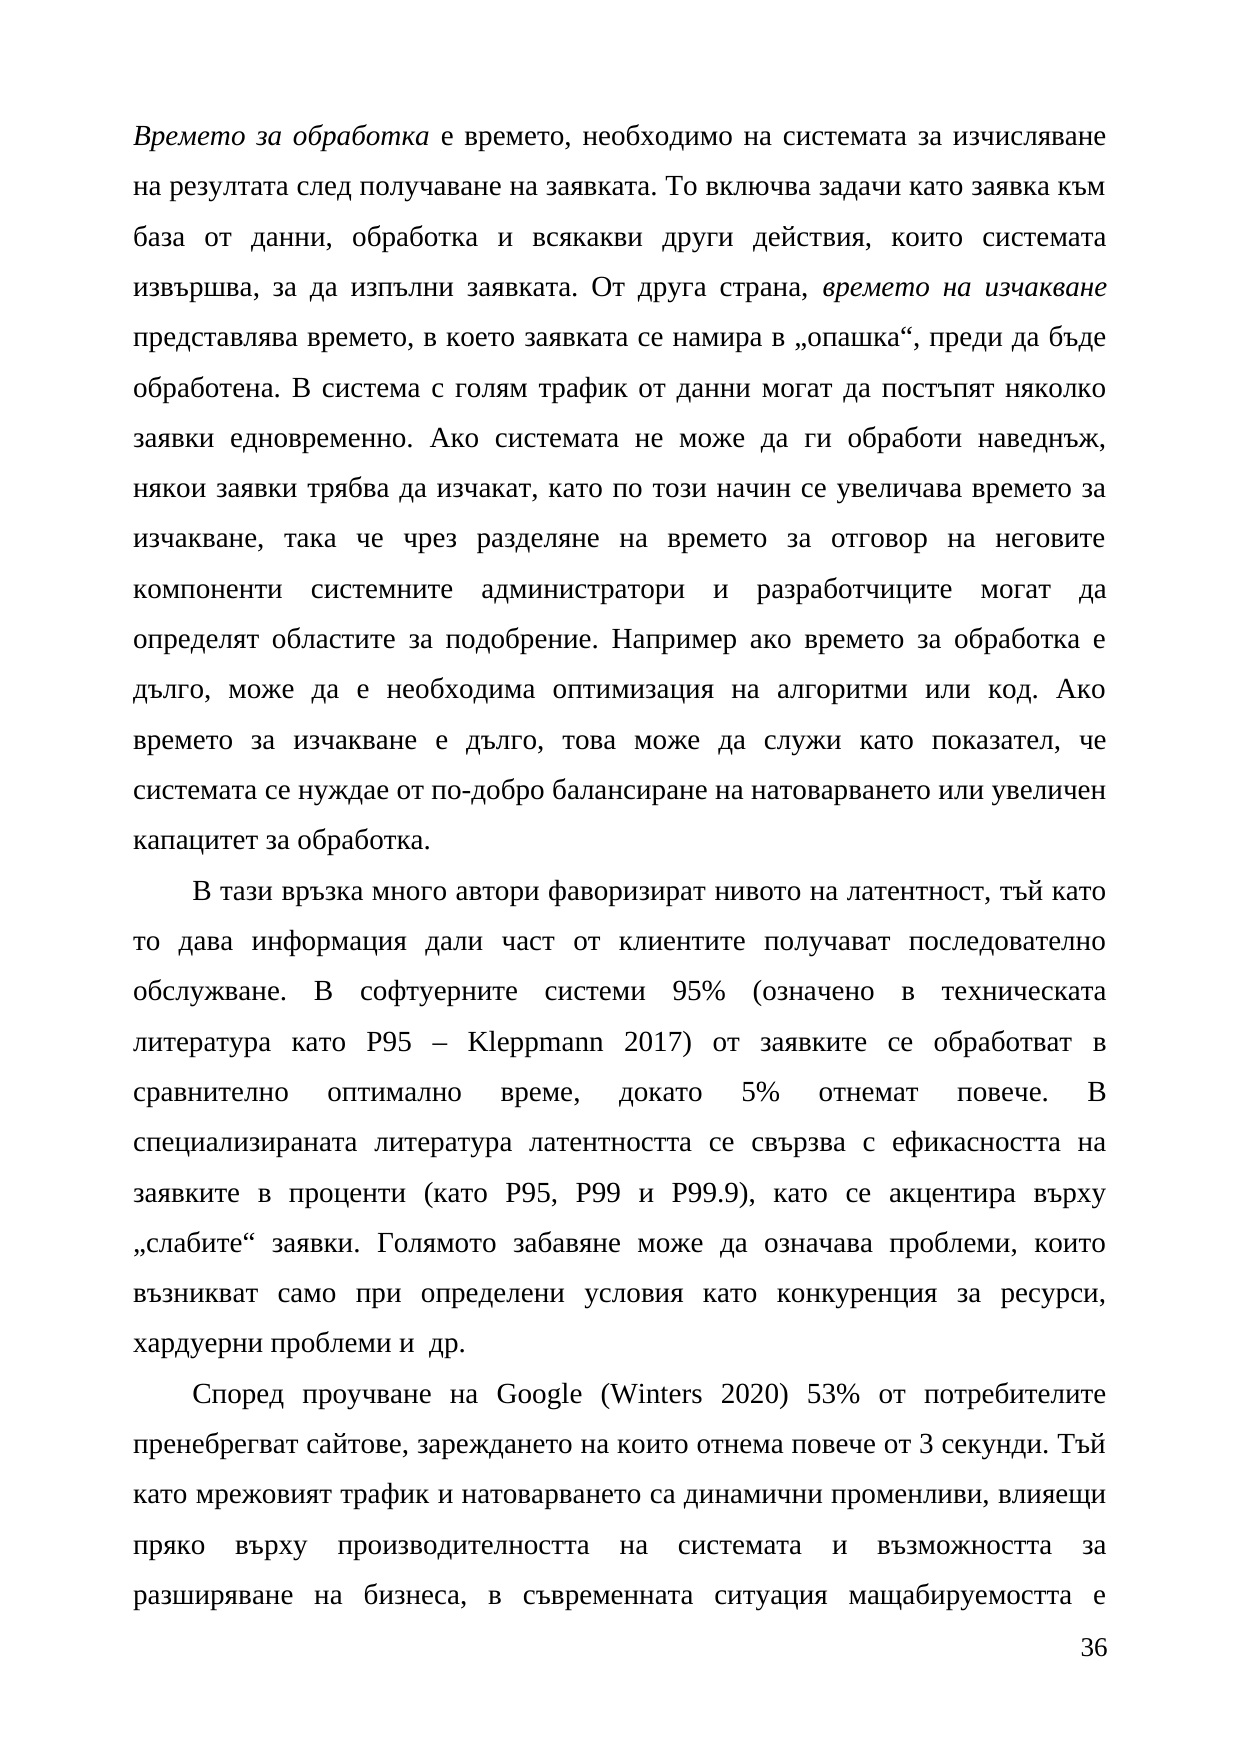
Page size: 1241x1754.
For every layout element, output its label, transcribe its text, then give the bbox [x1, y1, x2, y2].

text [133, 1376, 1107, 1611]
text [133, 118, 1107, 856]
text В тази връзка много автори фаворизират нивото на латентност, тъй като то дава информация дали част от клиентите получават последователно обслужване. В софтуерните системи 95% (означено в техническата литература като P95 – Kleppmann 2017) от заявките се обработват в сравнително оптимално време, докато 5% отнемат повече. В специализираната литература латентността се свързва с ефикасността на заявките в проценти (като P95, P99 и P99.9), като се акцентира върху „слабите“ заявки. Голямото забавяне може да означава проблеми, които възникват само при определени условия като конкуренция за ресурси, хардуерни проблеми и др. [133, 873, 1107, 1359]
